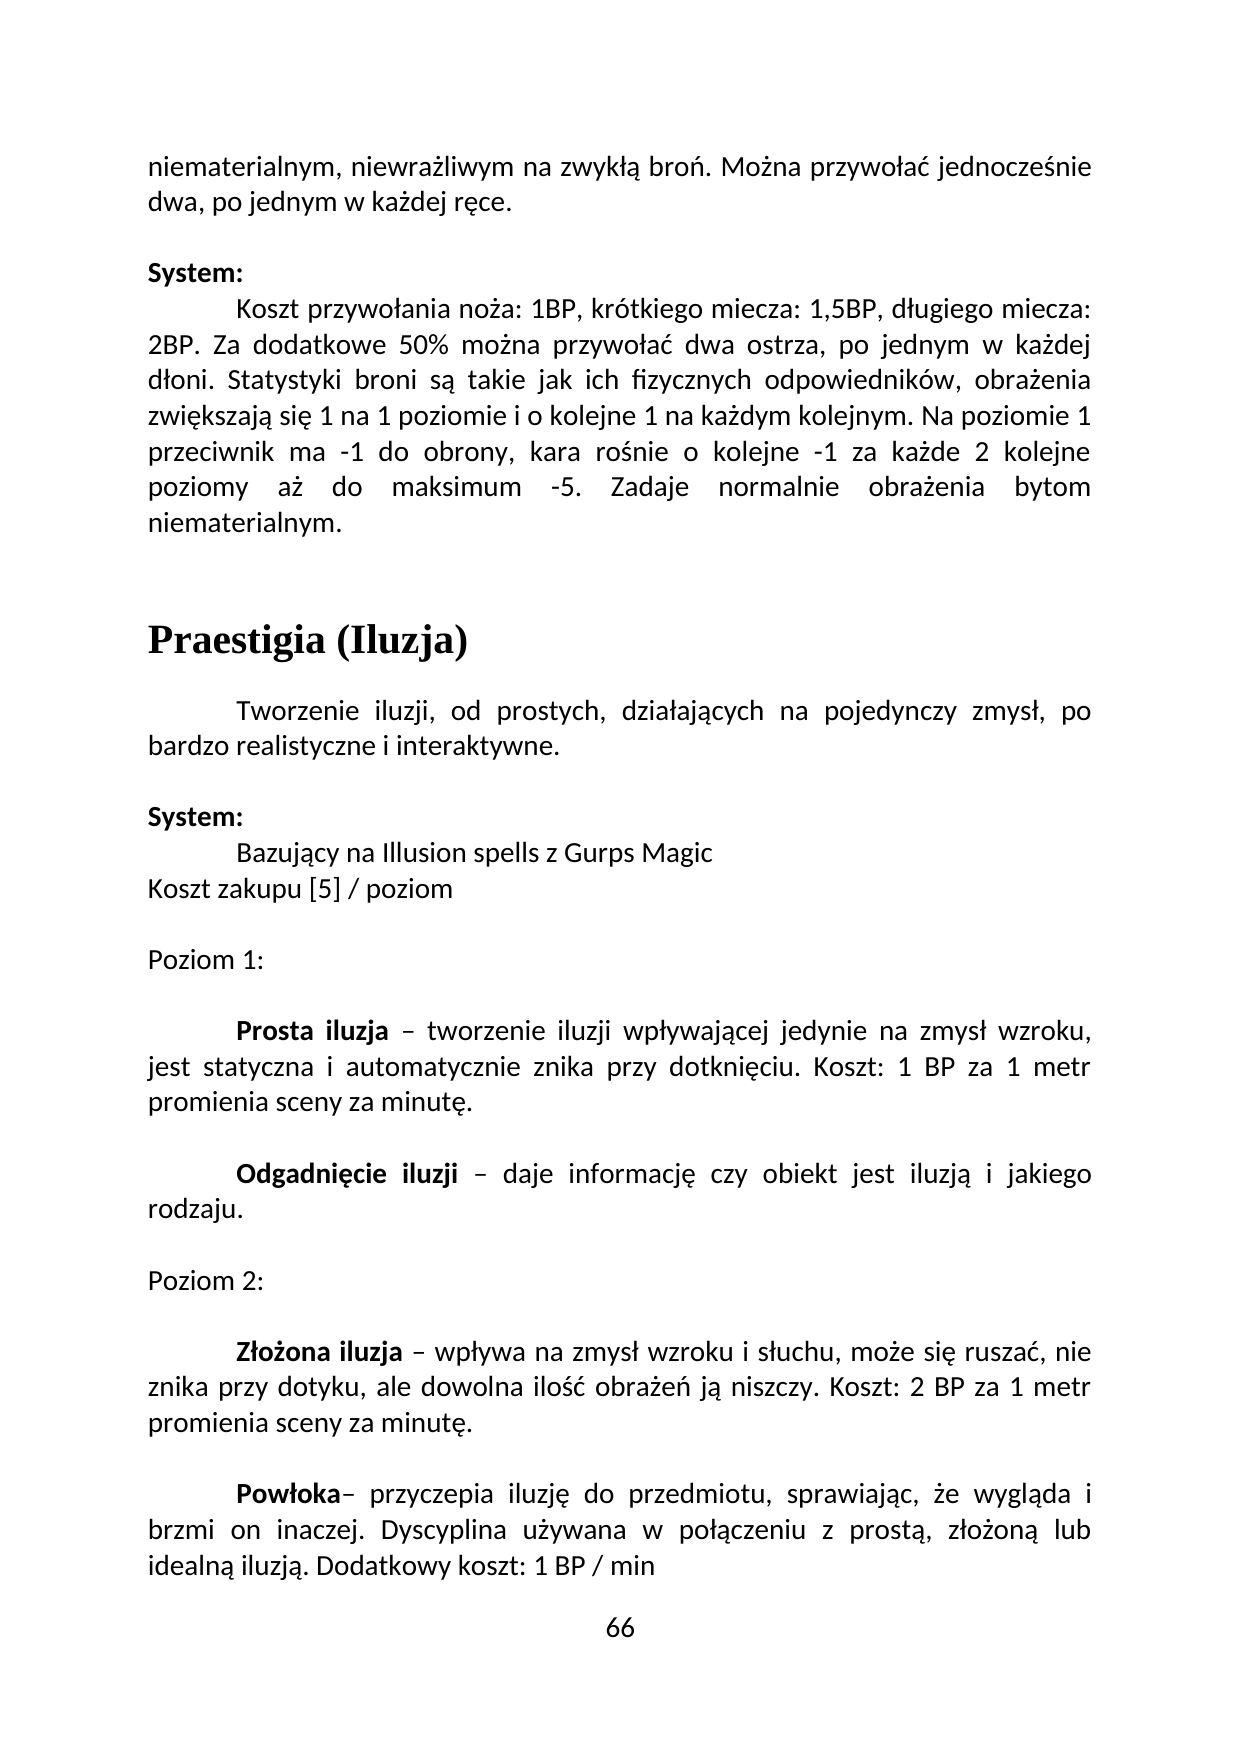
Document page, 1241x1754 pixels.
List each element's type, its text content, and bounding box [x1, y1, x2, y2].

text System: [148, 798, 1093, 834]
text Odgadnięcie iluzji – daje informację czy obiekt jest iluzją i jakiego rodzaju. [148, 1155, 1093, 1226]
text Koszt przywołania noża: 1BP, krótkiego miecza: 1,5BP, długiego miecza: 2BP. Za dodatkowe 50% można przywołać dwa ostrza, po jednym w każdej dłoni. Statystyki broni są takie jak ich fizycznych odpowiedników, obrażenia zwiększają się 1 na 1 poziomie i o kolejne 1 na każdym kolejnym. Na poziomie 1 przeciwnik ma -1 do obrony, kara rośnie o kolejne -1 za każde 2 kolejne poziomy aż do maksimum -5. Zadaje normalnie obrażenia bytom niematerialnym. [148, 290, 1093, 539]
text System: [148, 254, 1093, 290]
subtitle Praestigia (Iluzja) [148, 614, 1093, 662]
text Poziom 2: [148, 1262, 1093, 1297]
text Złożona iluzja – wpływa na zmysł wzroku i słuchu, może się ruszać, nie znika przy dotyku, ale dowolna ilość obrażeń ją niszczy. Koszt: 2 BP za 1 metr promienia sceny za minutę. [148, 1333, 1093, 1440]
text Poziom 1: [148, 941, 1093, 977]
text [148, 148, 1093, 219]
text Prosta iluzja – tworzenie iluzji wpływającej jedynie na zmysł wzroku, jest statyczna i automatycznie znika przy dotknięciu. Koszt: 1 BP za 1 metr promienia sceny za minutę. [148, 1012, 1093, 1119]
text Bazujący na Illusion spells z Gurps Magic [148, 834, 1093, 870]
text Powłoka– przyczepia iluzję do przedmiotu, sprawiając, że wygląda i brzmi on inaczej. Dyscyplina używana w połączeniu z prostą, złożoną lub idealną iluzją. Dodatkowy koszt: 1 BP / min [148, 1475, 1093, 1582]
text Tworzenie iluzji, od prostych, działających na pojedynczy zmysł, po bardzo realistyczne i interaktywne. [148, 692, 1093, 763]
text Koszt zakupu [5] / poziom [148, 870, 1093, 905]
